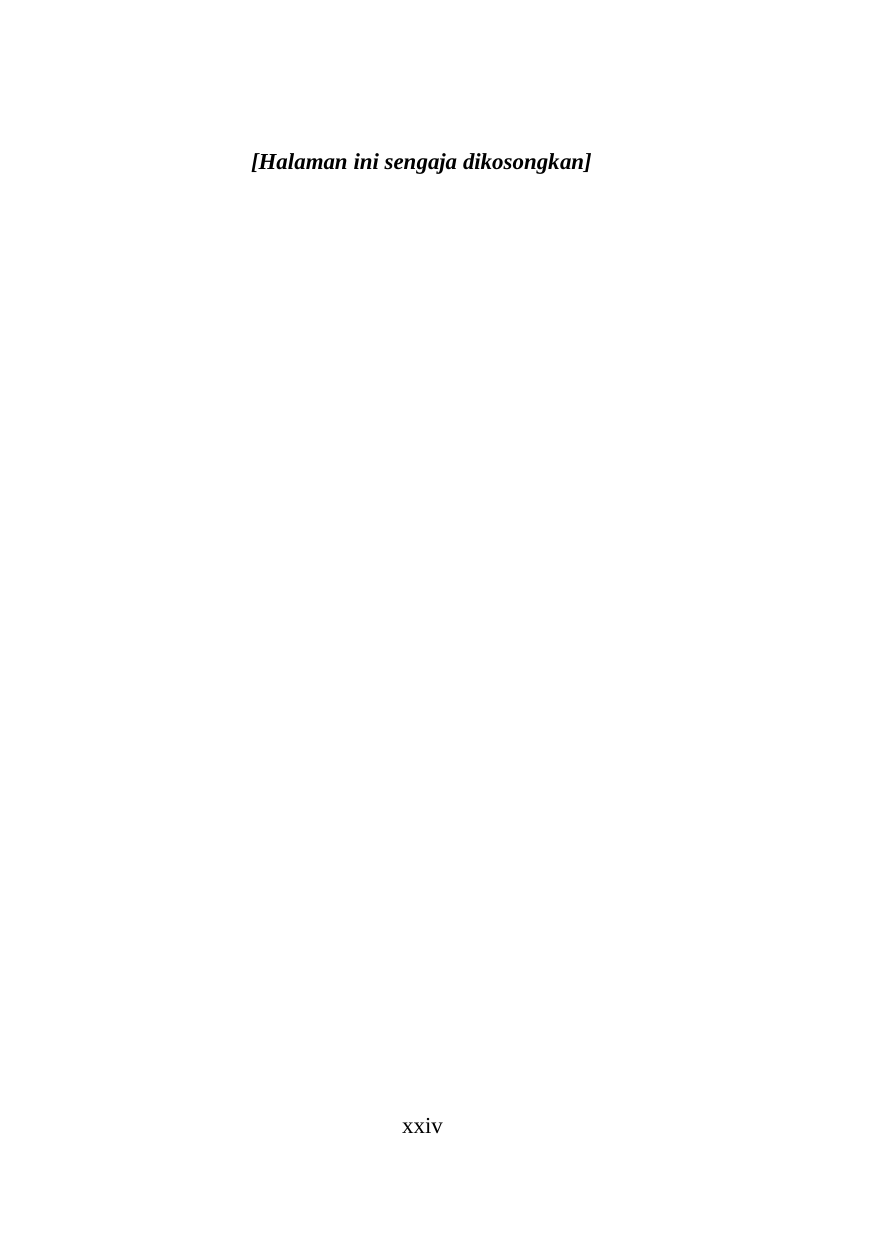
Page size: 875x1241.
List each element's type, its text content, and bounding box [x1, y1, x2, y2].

text [Halaman ini sengaja dikosongkan] [118, 148, 726, 174]
